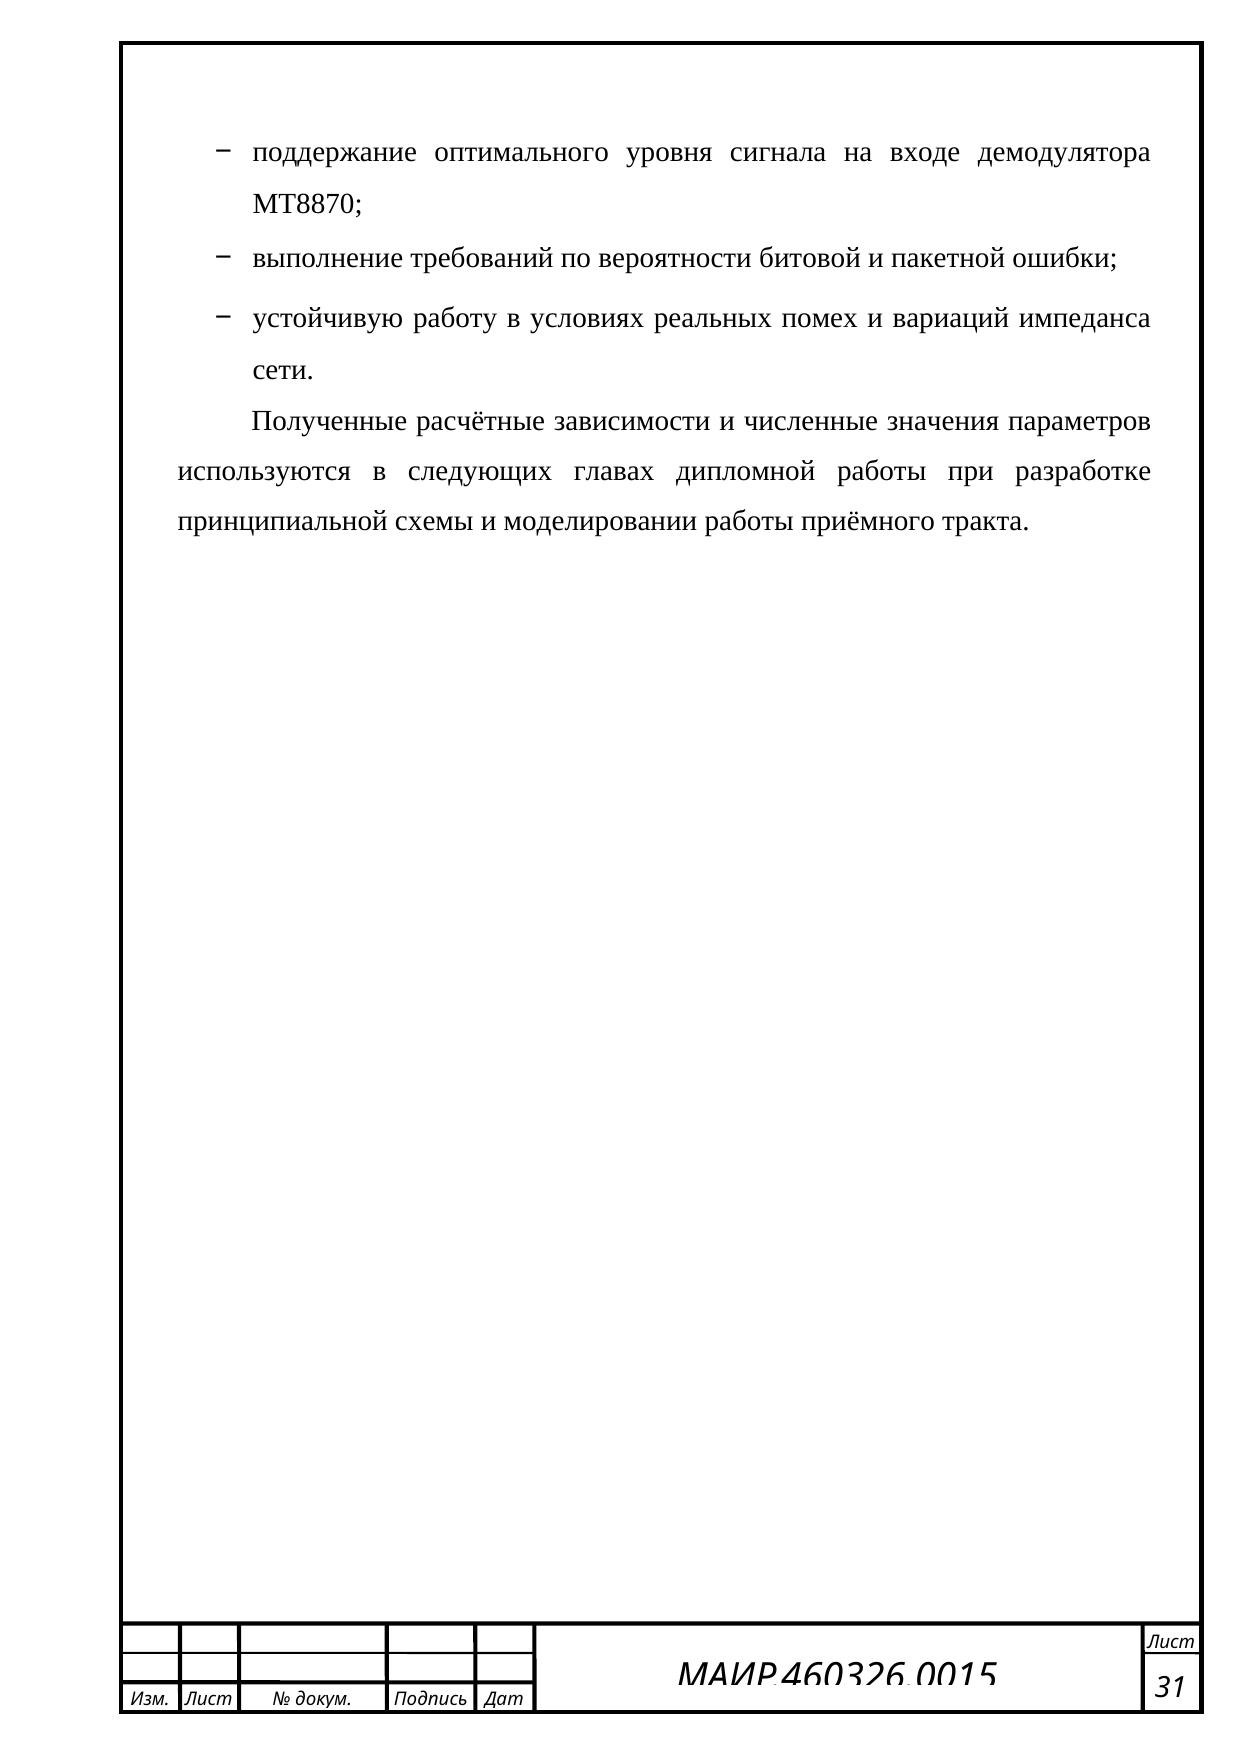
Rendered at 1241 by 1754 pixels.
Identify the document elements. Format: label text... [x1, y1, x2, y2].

list поддержание оптимального уровня сигнала на входе демодулятора MT8870; [215, 130, 1152, 220]
list выполнение требований по вероятности битовой и пакетной ошибки; [215, 237, 1152, 276]
list устойчивую работу в условиях реальных помех и вариаций импеданса сети. [215, 296, 1152, 386]
text Полученные расчётные зависимости и численные значения параметров используются в следующих главах дипломной работы при разработке принципиальной схемы и моделировании работы приёмного тракта. [177, 403, 1152, 537]
